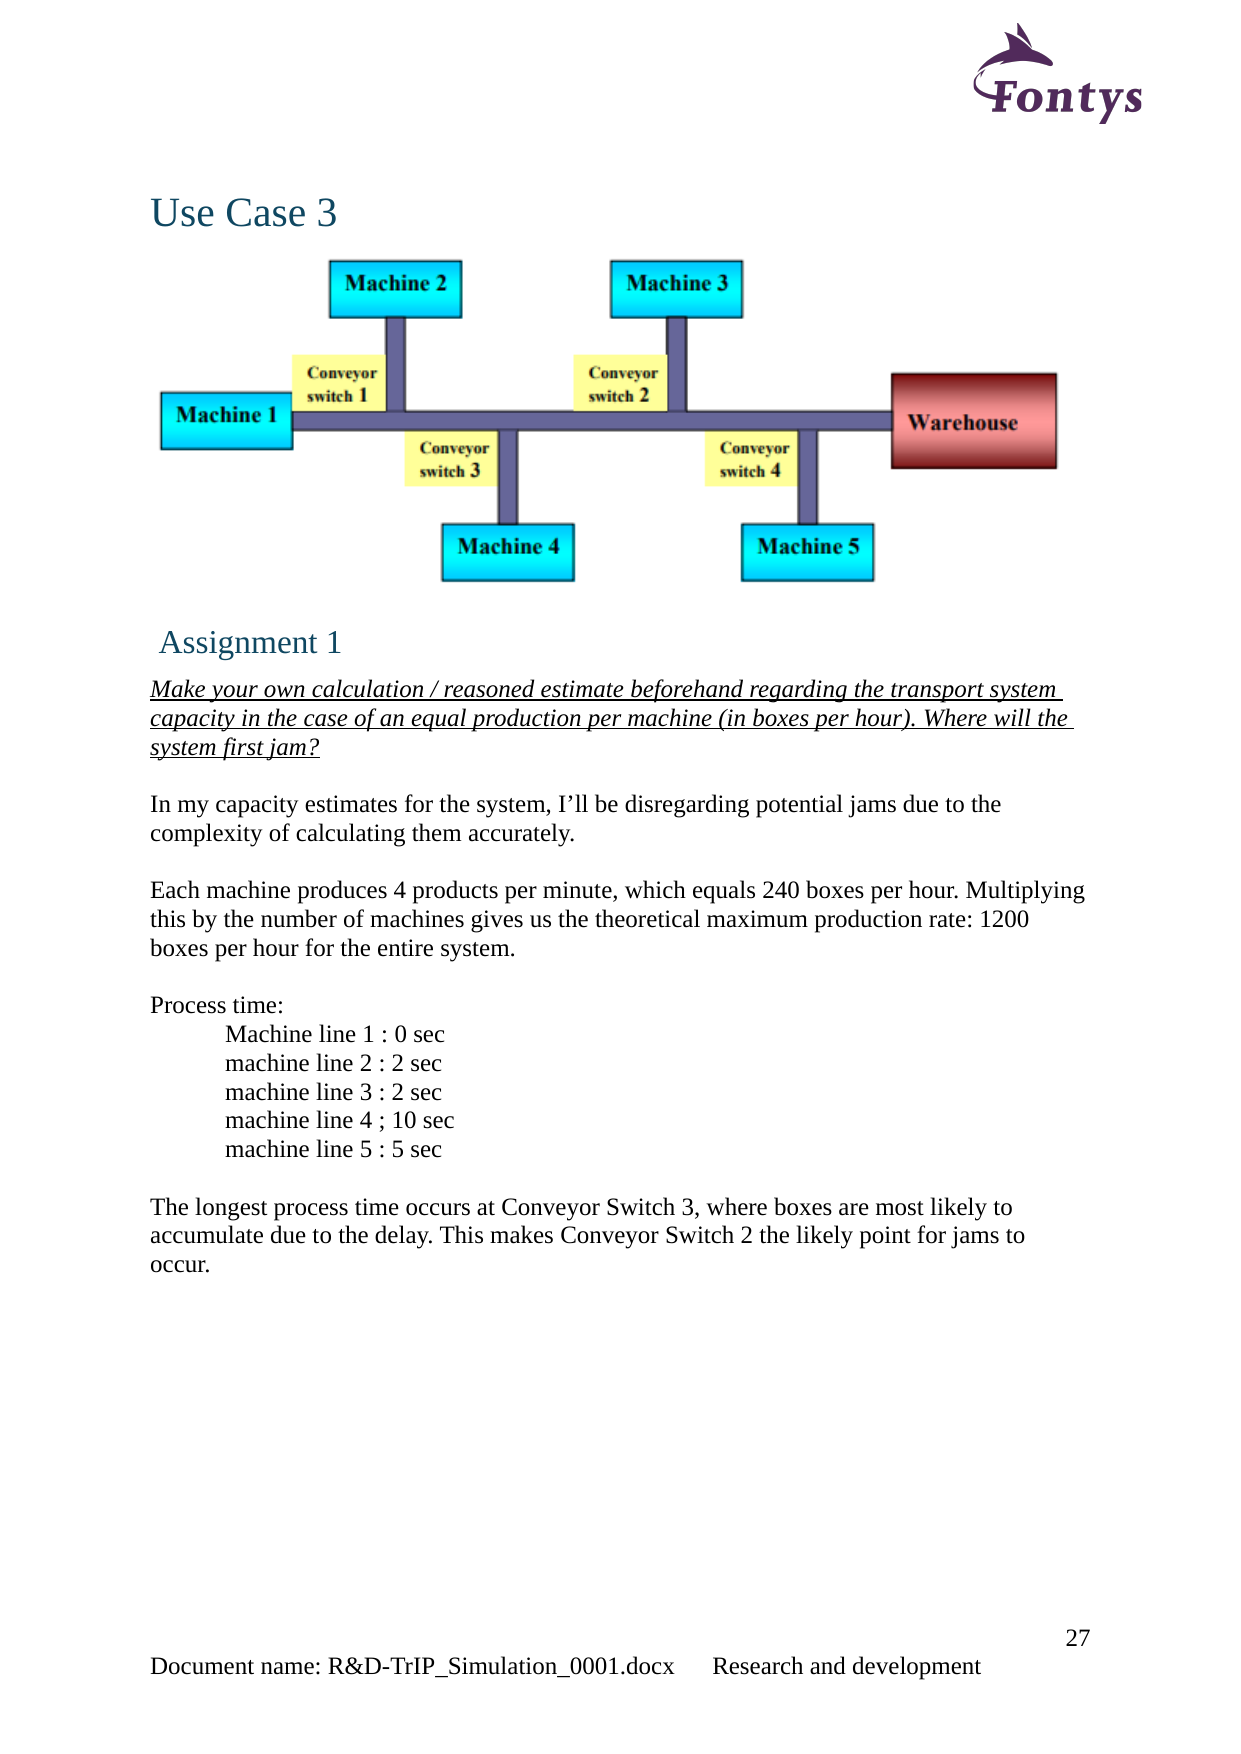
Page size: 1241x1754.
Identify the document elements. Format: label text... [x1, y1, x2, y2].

text Each machine produces 4 products per minute, which equals 240 boxes per hour. Multiplying this by the number of machines gives us the theoretical maximum production rate: 1200 boxes per hour for the entire system. [150, 876, 1090, 962]
text machine line 4 ; 10 sec [150, 1106, 1090, 1134]
text machine line 3 : 2 sec [150, 1077, 1090, 1106]
text machine line 5 : 5 sec [150, 1134, 1090, 1163]
picture [150, 251, 1068, 601]
text Machine line 1 : 0 sec [150, 1019, 1090, 1048]
subtitle Assignment 1 [150, 622, 1090, 660]
text Make your own calculation / reasoned estimate beforehand regarding the transport system capacity in the case of an equal production per machine (in boxes per hour). Where will the system first jam? [150, 674, 1090, 761]
text The longest process time occurs at Conveyor Switch 3, where boxes are most likely to accumulate due to the delay. This makes Conveyor Switch 2 the likely point for jams to occur. [150, 1192, 1090, 1278]
text machine line 2 : 2 sec [150, 1048, 1090, 1077]
text In my capacity estimates for the system, I’ll be disregarding potential jams due to the complexity of calculating them accurately. [150, 789, 1090, 847]
picture [973, 23, 1142, 124]
subtitle Use Case 3 [150, 187, 1090, 235]
text Process time: [150, 991, 1090, 1019]
